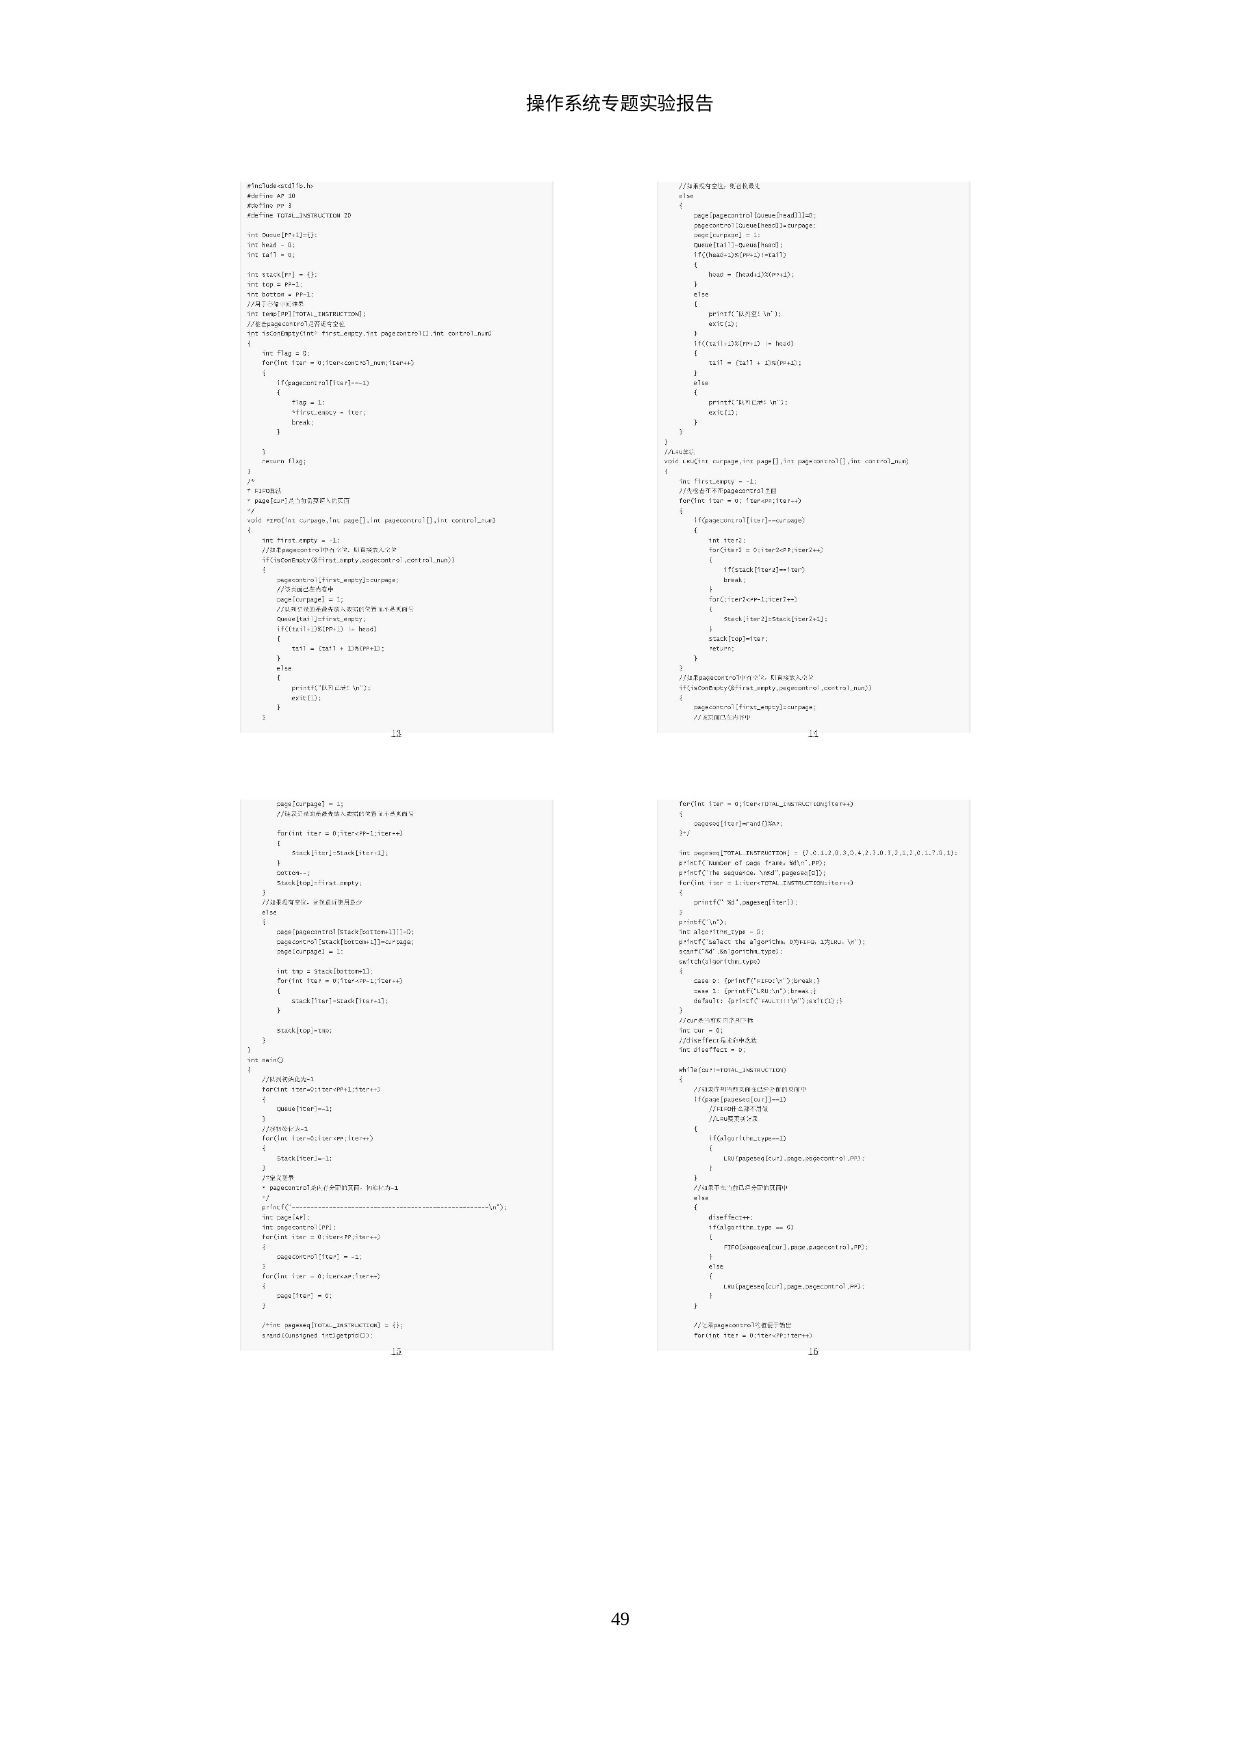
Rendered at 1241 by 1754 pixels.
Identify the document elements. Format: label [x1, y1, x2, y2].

picture [187, 779, 1022, 1370]
picture [187, 162, 1022, 752]
